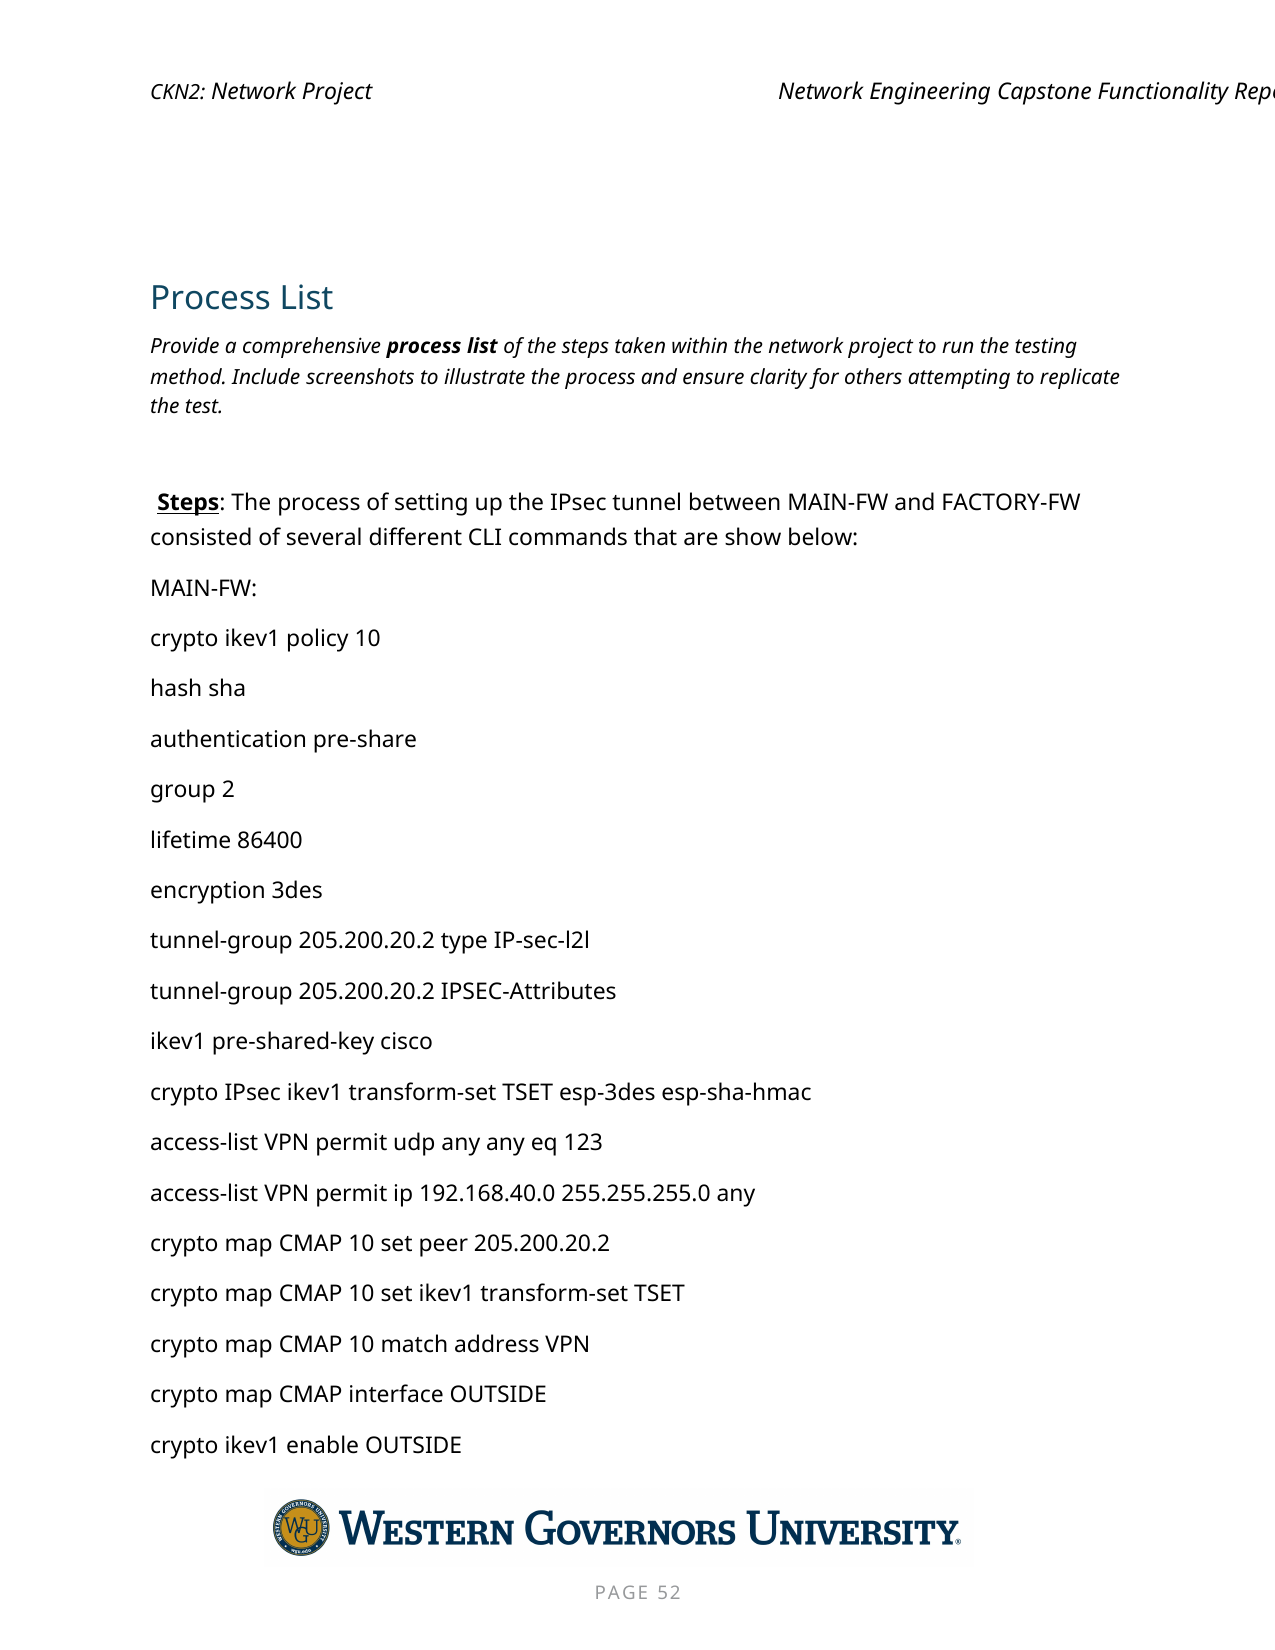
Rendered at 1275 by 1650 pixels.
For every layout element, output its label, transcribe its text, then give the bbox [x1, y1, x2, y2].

text crypto ikev1 enable OUTSIDE [150, 1429, 1125, 1460]
text tunnel-group 205.200.20.2 type IP-sec-l2l [150, 924, 1125, 956]
text Provide a comprehensive process list of the steps taken within the network project to run the testing method. Include screenshots to illustrate the process and ensure clarity for others attempting to replicate the test. [150, 331, 1125, 419]
text access-list VPN permit udp any any eq 123 [150, 1126, 1125, 1157]
text Steps: The process of setting up the IPsec tunnel between MAIN-FW and FACTORY-FW consisted of several different CLI commands that are show below: [150, 482, 1125, 552]
subtitle Process List [150, 274, 1125, 319]
text crypto map CMAP 10 set ikev1 transform-set TSET [150, 1277, 1125, 1309]
picture [263, 1488, 974, 1567]
text crypto IPsec ikev1 transform-set TSET esp-3des esp-sha-hmac [150, 1076, 1125, 1107]
text encryption 3des [150, 874, 1125, 905]
text ikev1 pre-shared-key cisco [150, 1025, 1125, 1057]
text crypto map CMAP interface OUTSIDE [150, 1378, 1125, 1409]
text lifetime 86400 [150, 824, 1125, 855]
text tunnel-group 205.200.20.2 IPSEC-Attributes [150, 975, 1125, 1006]
text authentication pre-share [150, 723, 1125, 754]
text hash sha [150, 672, 1125, 704]
text group 2 [150, 773, 1125, 804]
text crypto ikev1 policy 10 [150, 622, 1125, 653]
text crypto map CMAP 10 set peer 205.200.20.2 [150, 1227, 1125, 1258]
text access-list VPN permit ip 192.168.40.0 255.255.255.0 any [150, 1177, 1125, 1208]
text MAIN-FW: [150, 572, 1125, 603]
text crypto map CMAP 10 match address VPN [150, 1328, 1125, 1359]
